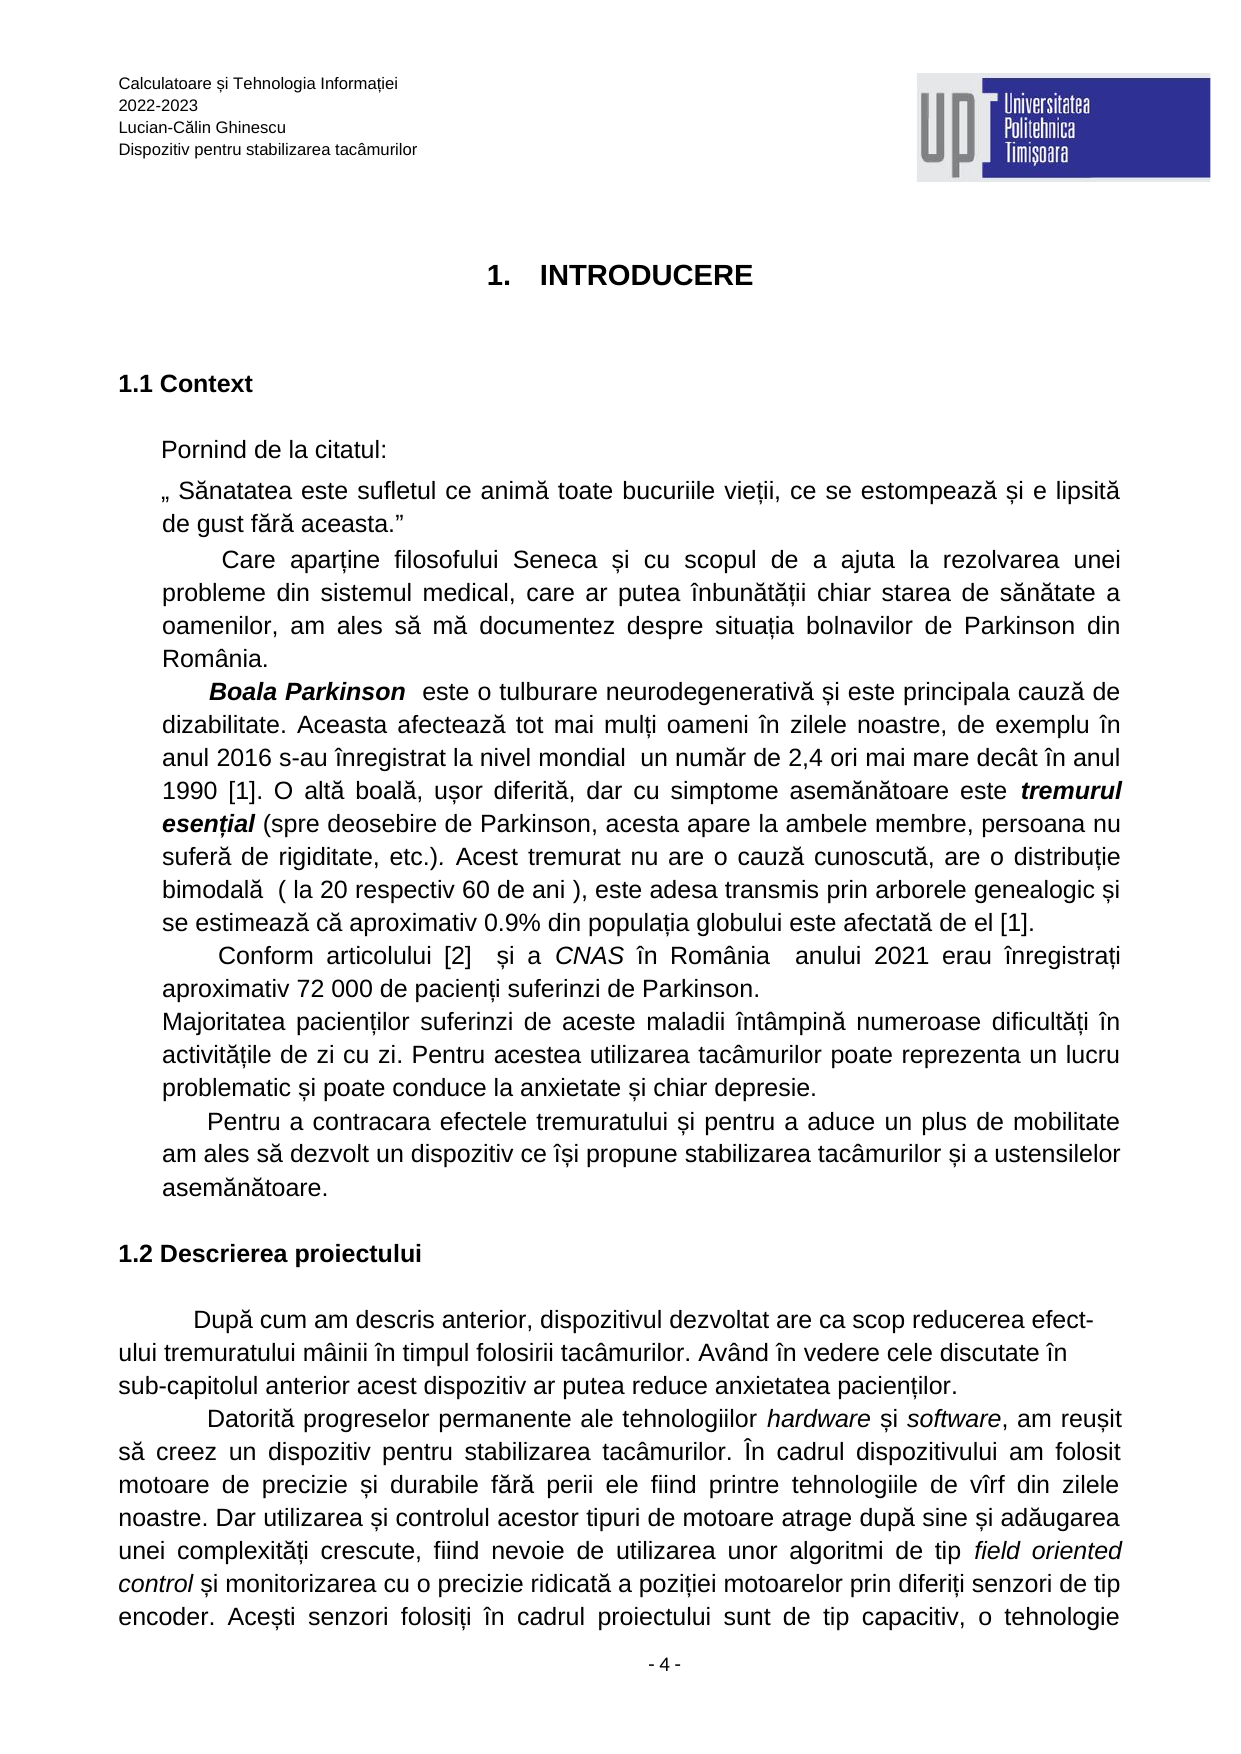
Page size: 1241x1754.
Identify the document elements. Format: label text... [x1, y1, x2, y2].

list Pentru a contracara efectele tremuratului și pentru a aduce un plus de mobilitate am ales să dezvolt un dispozitiv ce își propune stabilizarea tacâmurilor și a ustensilelor asemănătoare. [161, 1106, 1122, 1201]
list Care aparține filosofului Seneca și cu scopul de a ajuta la rezolvarea unei probleme din sistemul medical, care ar putea înbunătății chiar starea de sănătate a oamenilor, am ales să mă documentez despre situația bolnavilor de Parkinson din România. [162, 545, 1122, 673]
list Conform articolului [2] și a CNAS în România anului 2021 erau înregistrați aproximativ 72 000 de pacienți suferinzi de Parkinson. [162, 941, 1122, 1003]
subtitle 1.2 Descrierea proiectului [118, 1238, 1122, 1267]
title După cum am descris anterior, dispozitivul dezvoltat are ca scop reducerea efect-ului tremuratului mâinii în timpul folosirii tacâmurilor. Având în vedere cele discutate în sub-capitolul anterior acest dispozitiv ar putea reduce anxietatea pacienților. [118, 1304, 1122, 1399]
picture [916, 73, 1211, 182]
list „ Sănatatea este sufletul ce animă toate bucuriile vieții, ce se estompează și e lipsită de gust fără aceasta.” [161, 476, 1122, 538]
subtitle INTRODUCERE [118, 258, 1122, 292]
list Pornind de la citatul: [161, 435, 1122, 464]
list Majoritatea pacienților suferinzi de aceste maladii întâmpină numeroase dificultăți în activitățile de zi cu zi. Pentru acestea utilizarea tacâmurilor poate reprezenta un lucru problematic și poate conduce la anxietate și chiar depresie. [161, 1007, 1122, 1102]
subtitle 1.1 Context [118, 369, 1122, 398]
list Boala Parkinson este o tulburare neurodegenerativă și este principala cauză de dizabilitate. Aceasta afectează tot mai mulți oameni în zilele noastre, de exemplu în anul 2016 s-au înregistrat la nivel mondial un număr de 2,4 ori mai mare decât în anul 1990 [1]. O altă boală, ușor diferită, dar cu simptome asemănătoare este tremurul esențial (spre deosebire de Parkinson, acesta apare la ambele membre, persoana nu suferă de rigiditate, etc.). Acest tremurat nu are o cauză cunoscută, are o distribuție bimodală ( la 20 respectiv 60 de ani ), este adesa transmis prin arborele genealogic și se estimează că aproximativ 0.9% din populația globului este afectată de el [1]. [162, 677, 1122, 937]
